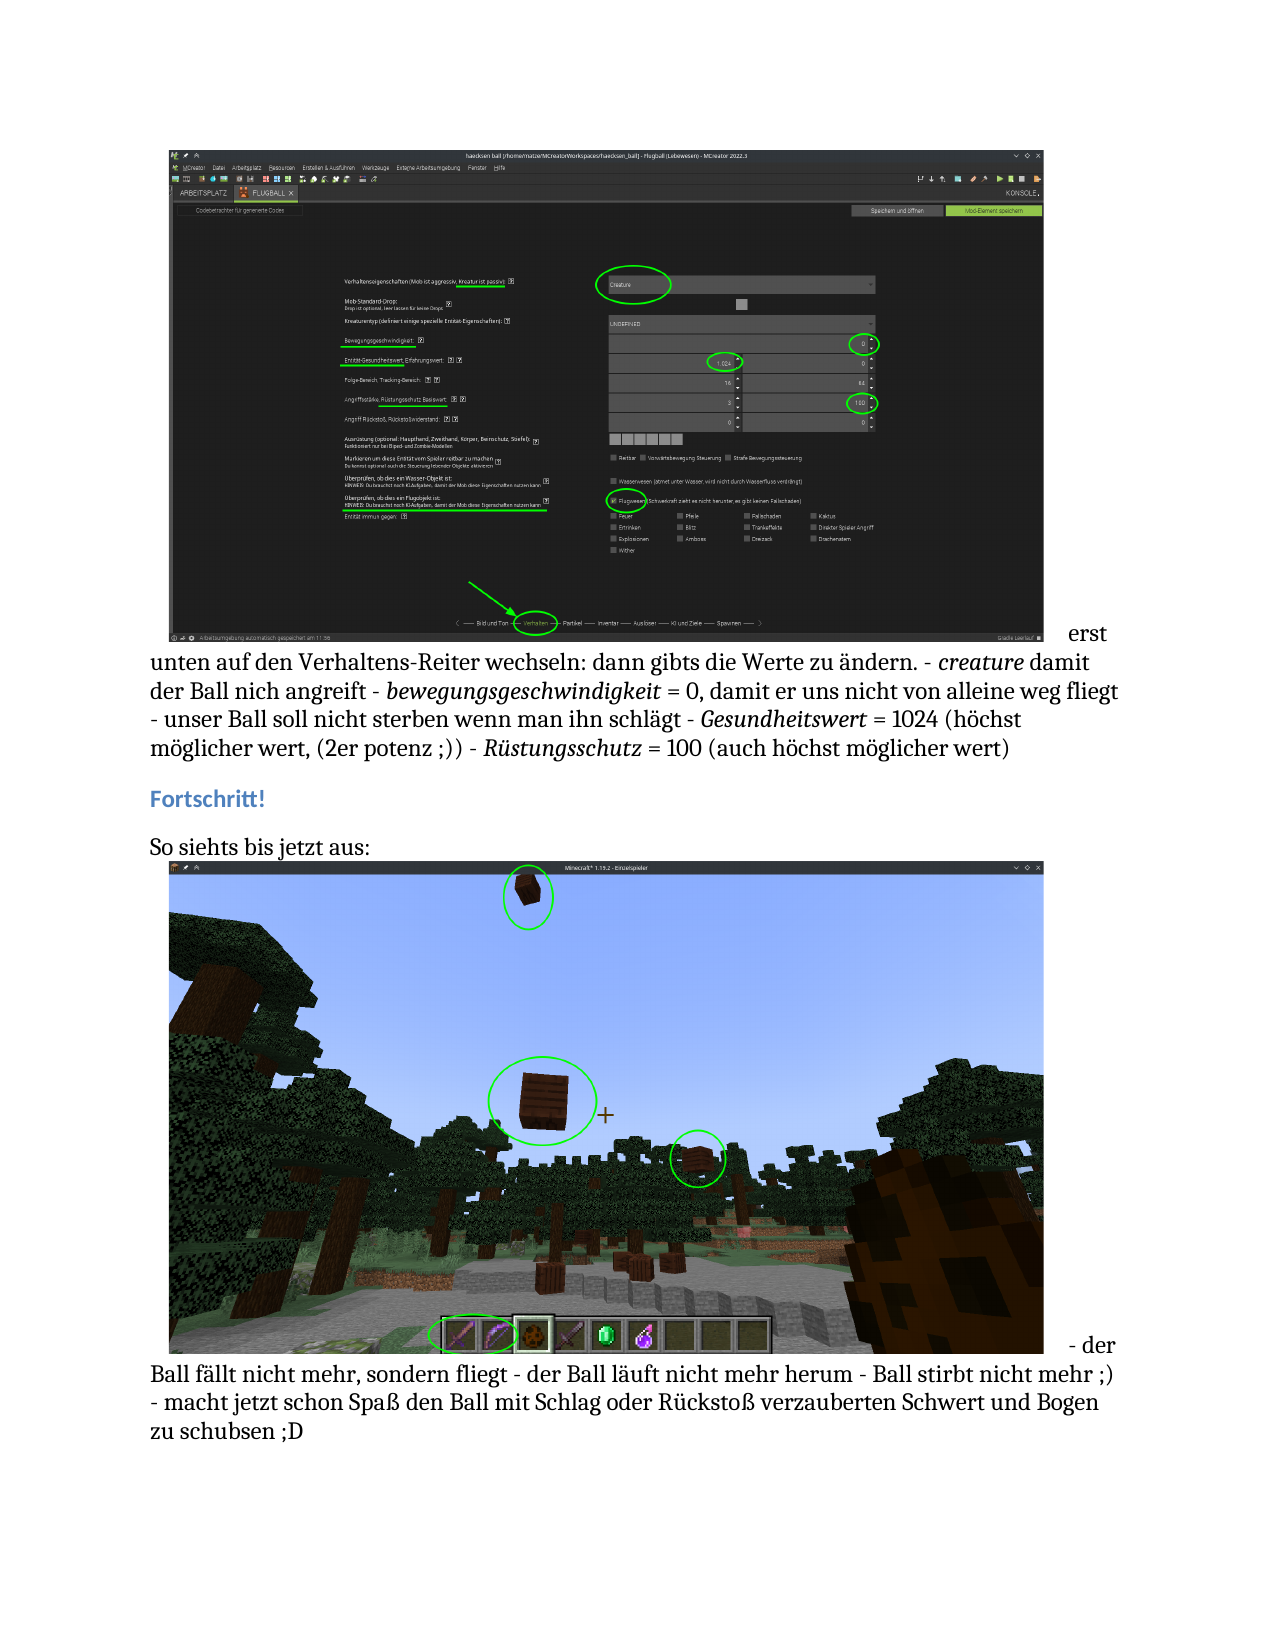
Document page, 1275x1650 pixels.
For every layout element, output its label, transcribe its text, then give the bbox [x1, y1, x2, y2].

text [150, 150, 1125, 763]
picture [168, 150, 1044, 642]
picture [168, 861, 1044, 1354]
subtitle Fortschritt! [150, 784, 1125, 814]
